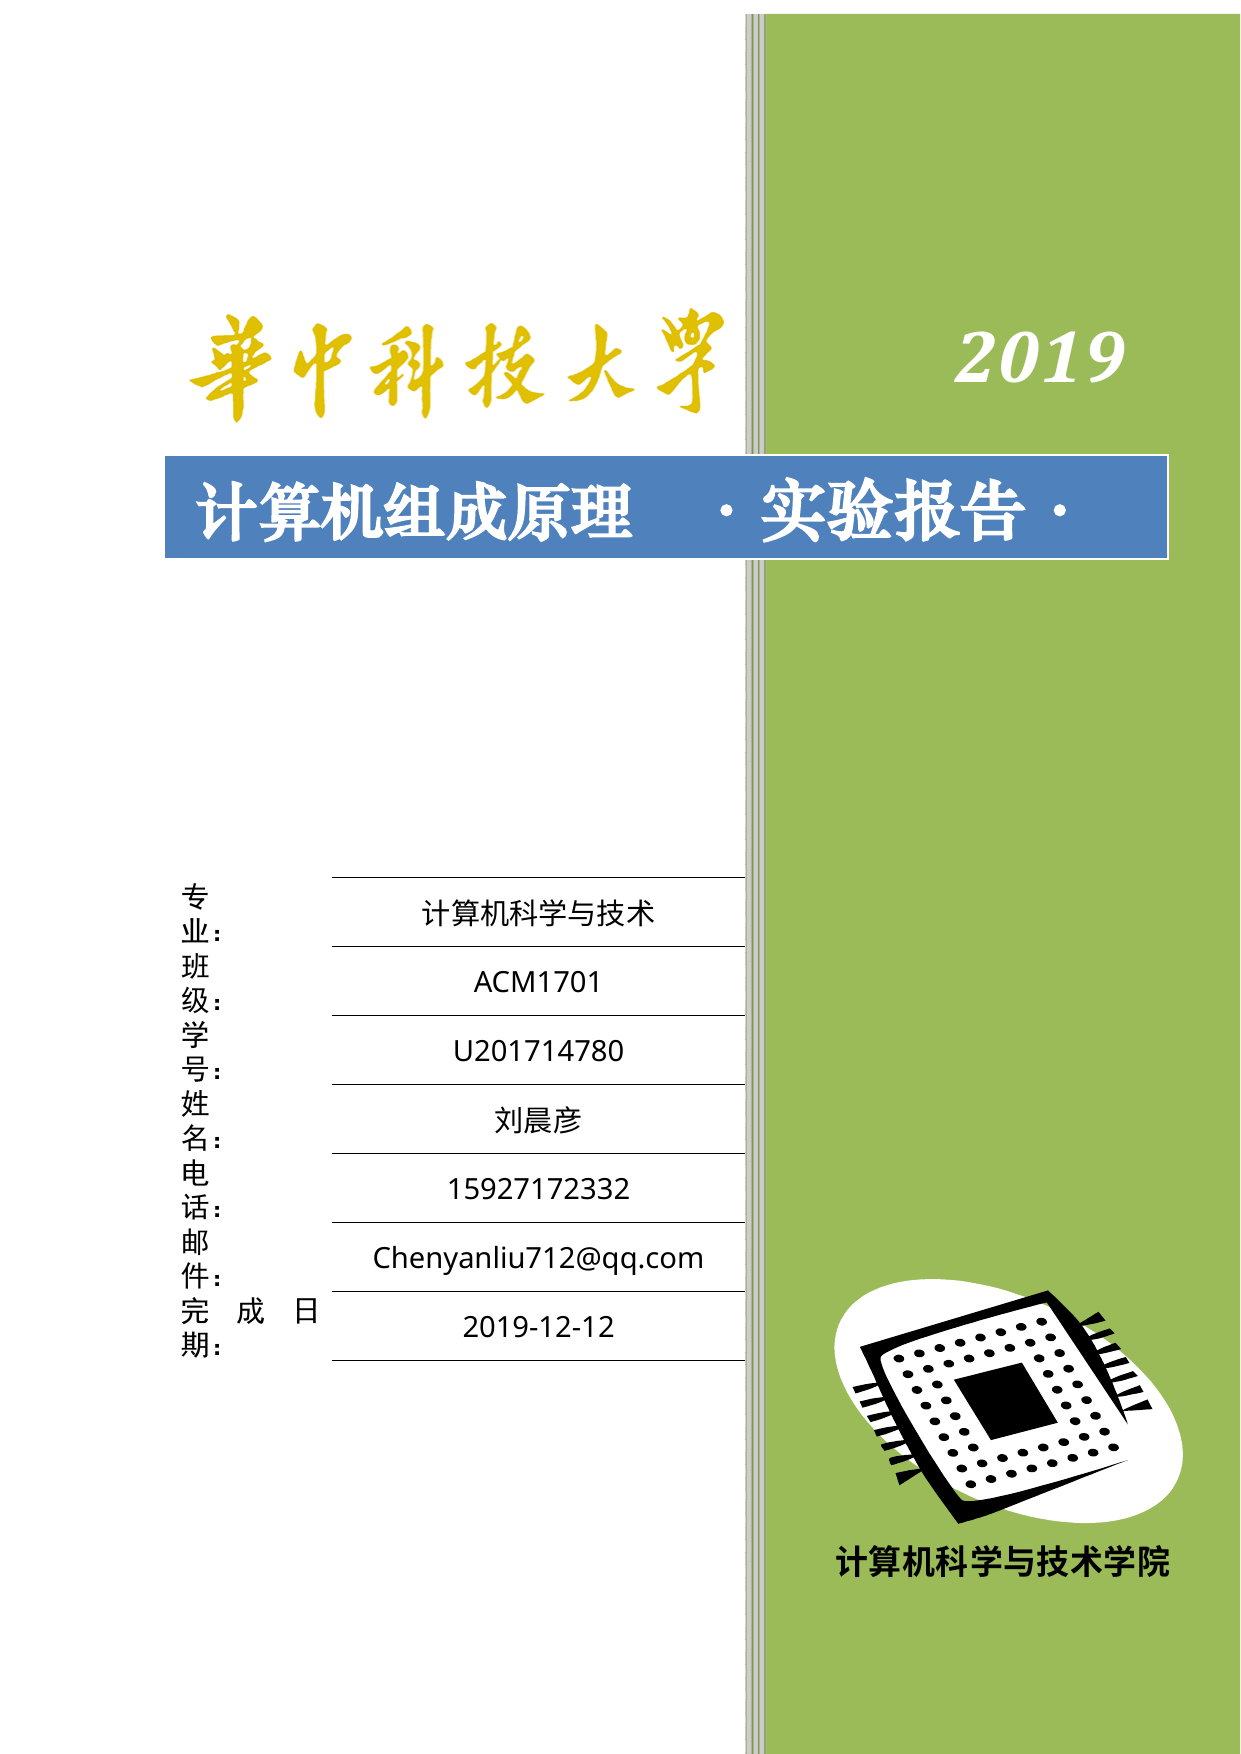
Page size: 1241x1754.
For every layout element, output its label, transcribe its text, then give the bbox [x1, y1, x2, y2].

table_cell 刘晨彦 [332, 1085, 745, 1153]
table_cell 电 话： [169, 1153, 332, 1222]
table_cell Chenyanliu712@qq.com [332, 1223, 745, 1291]
table_cell 班 级： [169, 946, 332, 1015]
table_cell 完成日期： [169, 1291, 332, 1360]
table_header 专 业： [169, 877, 332, 946]
table_cell 姓 名： [169, 1084, 332, 1153]
table_cell 邮 件： [169, 1222, 332, 1291]
table_cell U201714780 [332, 1016, 745, 1084]
table_cell 学 号： [169, 1015, 332, 1084]
table_cell 15927172332 [332, 1154, 745, 1222]
picture [187, 14, 767, 454]
table_cell ACM1701 [332, 947, 745, 1015]
table_cell 2019-12-12 [332, 1292, 745, 1360]
table_header 计算机科学与技术 [332, 878, 745, 946]
picture [745, 560, 767, 1754]
